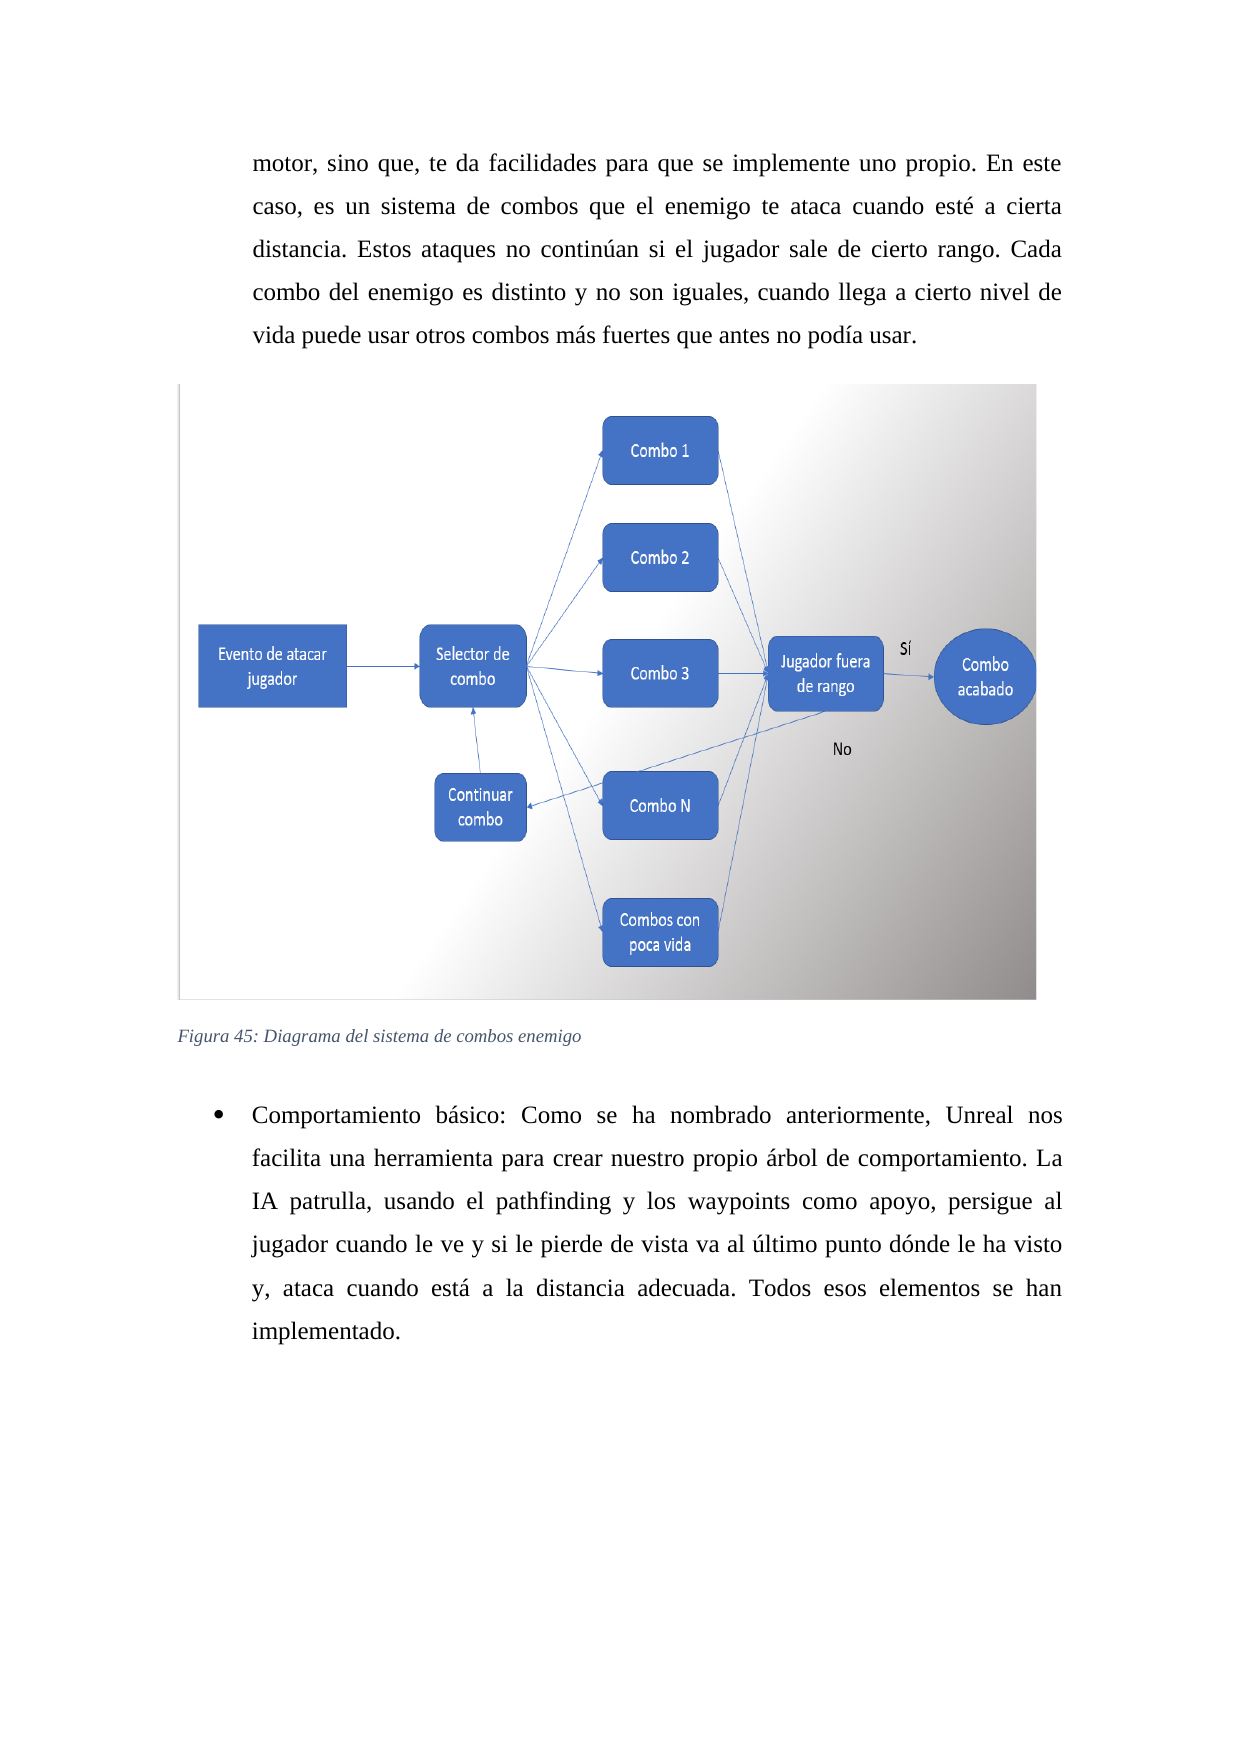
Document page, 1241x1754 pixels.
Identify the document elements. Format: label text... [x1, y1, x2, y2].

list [215, 148, 1063, 349]
picture [177, 384, 1037, 1000]
list Comportamiento básico: Como se ha nombrado anteriormente, Unreal nos facilita una herramienta para crear nuestro propio árbol de comportamiento. La IA patrulla, usando el pathfinding y los waypoints como apoyo, persigue al jugador cuando le ve y si le pierde de vista va al último punto dónde le ha visto y, ataca cuando está a la distancia adecuada. Todos esos elementos se han implementado. [214, 1100, 1063, 1344]
